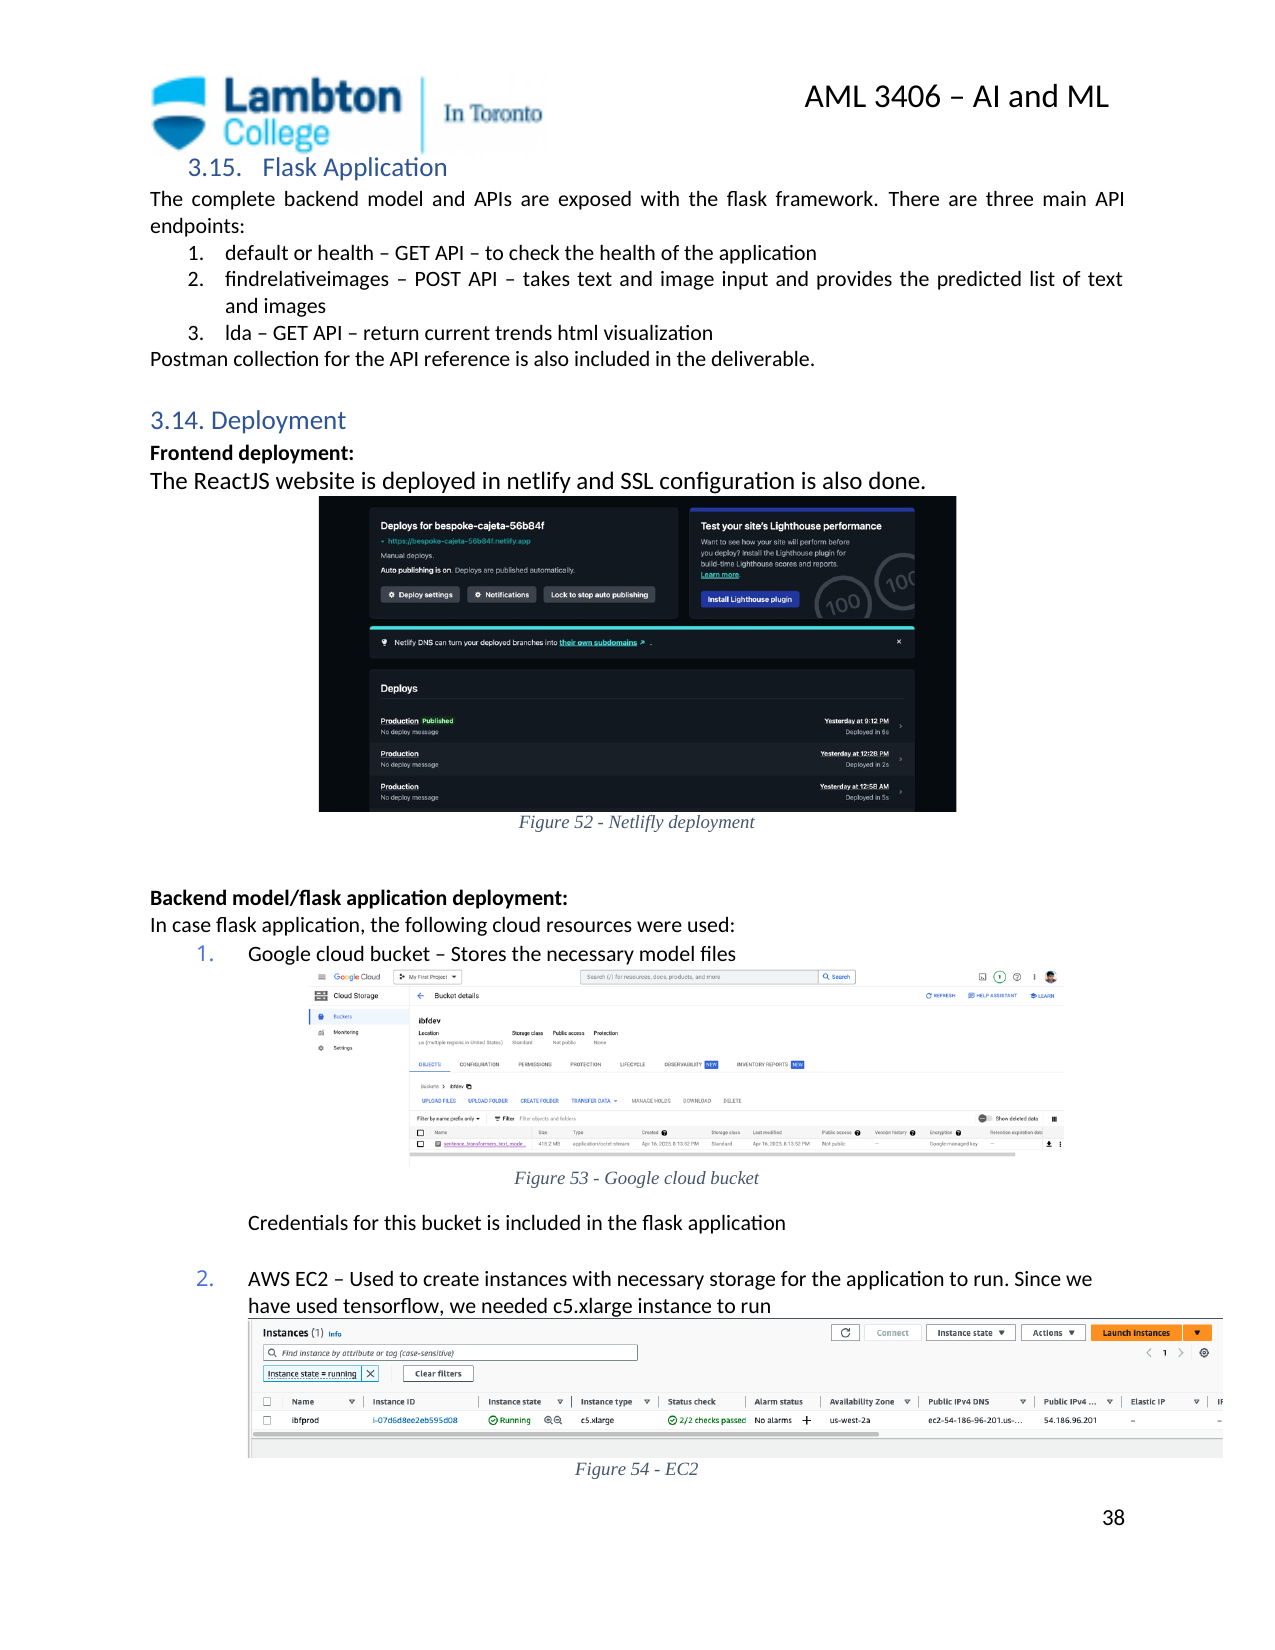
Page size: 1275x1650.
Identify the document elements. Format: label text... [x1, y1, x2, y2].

list Google cloud bucket – Stores the necessary model files [196, 937, 1125, 967]
list lda – GET API – return current trends html visualization [187, 319, 1125, 346]
subtitle 3.14. Deployment [150, 403, 1125, 436]
list default or health – GET API – to check the health of the application [187, 239, 1125, 266]
list Credentials for this bucket is included in the flask application [248, 1209, 1125, 1236]
picture [150, 75, 547, 157]
list findrelativeimages – POST API – takes text and image input and provides the predicted list of text and images [187, 266, 1125, 319]
list AWS EC2 – Used to create instances with necessary storage for the application to run. Since we have used tensorflow, we needed c5.xlarge instance to run [196, 1262, 1125, 1319]
text Backend model/flask application deployment: [150, 884, 1125, 911]
text Frontend deployment: [150, 439, 1125, 465]
text In case flask application, the following cloud resources were used: [150, 911, 1125, 937]
subtitle Flask Application [187, 150, 1125, 183]
text The ReactJS website is deployed in netlify and SSL configuration is also done. [150, 465, 1125, 496]
text Postman collection for the API reference is also included in the deliverable. [150, 346, 1125, 372]
picture [318, 496, 957, 812]
picture [247, 1318, 1223, 1458]
text Figure 52 - Netlifly deployment [150, 811, 1125, 833]
text Figure 54 - EC2 [150, 1458, 1125, 1479]
text The complete backend model and APIs are exposed with the flask framework. There are three main API endpoints: [150, 186, 1125, 239]
text Figure 53 - Google cloud bucket [150, 1167, 1125, 1188]
picture [308, 967, 1064, 1167]
